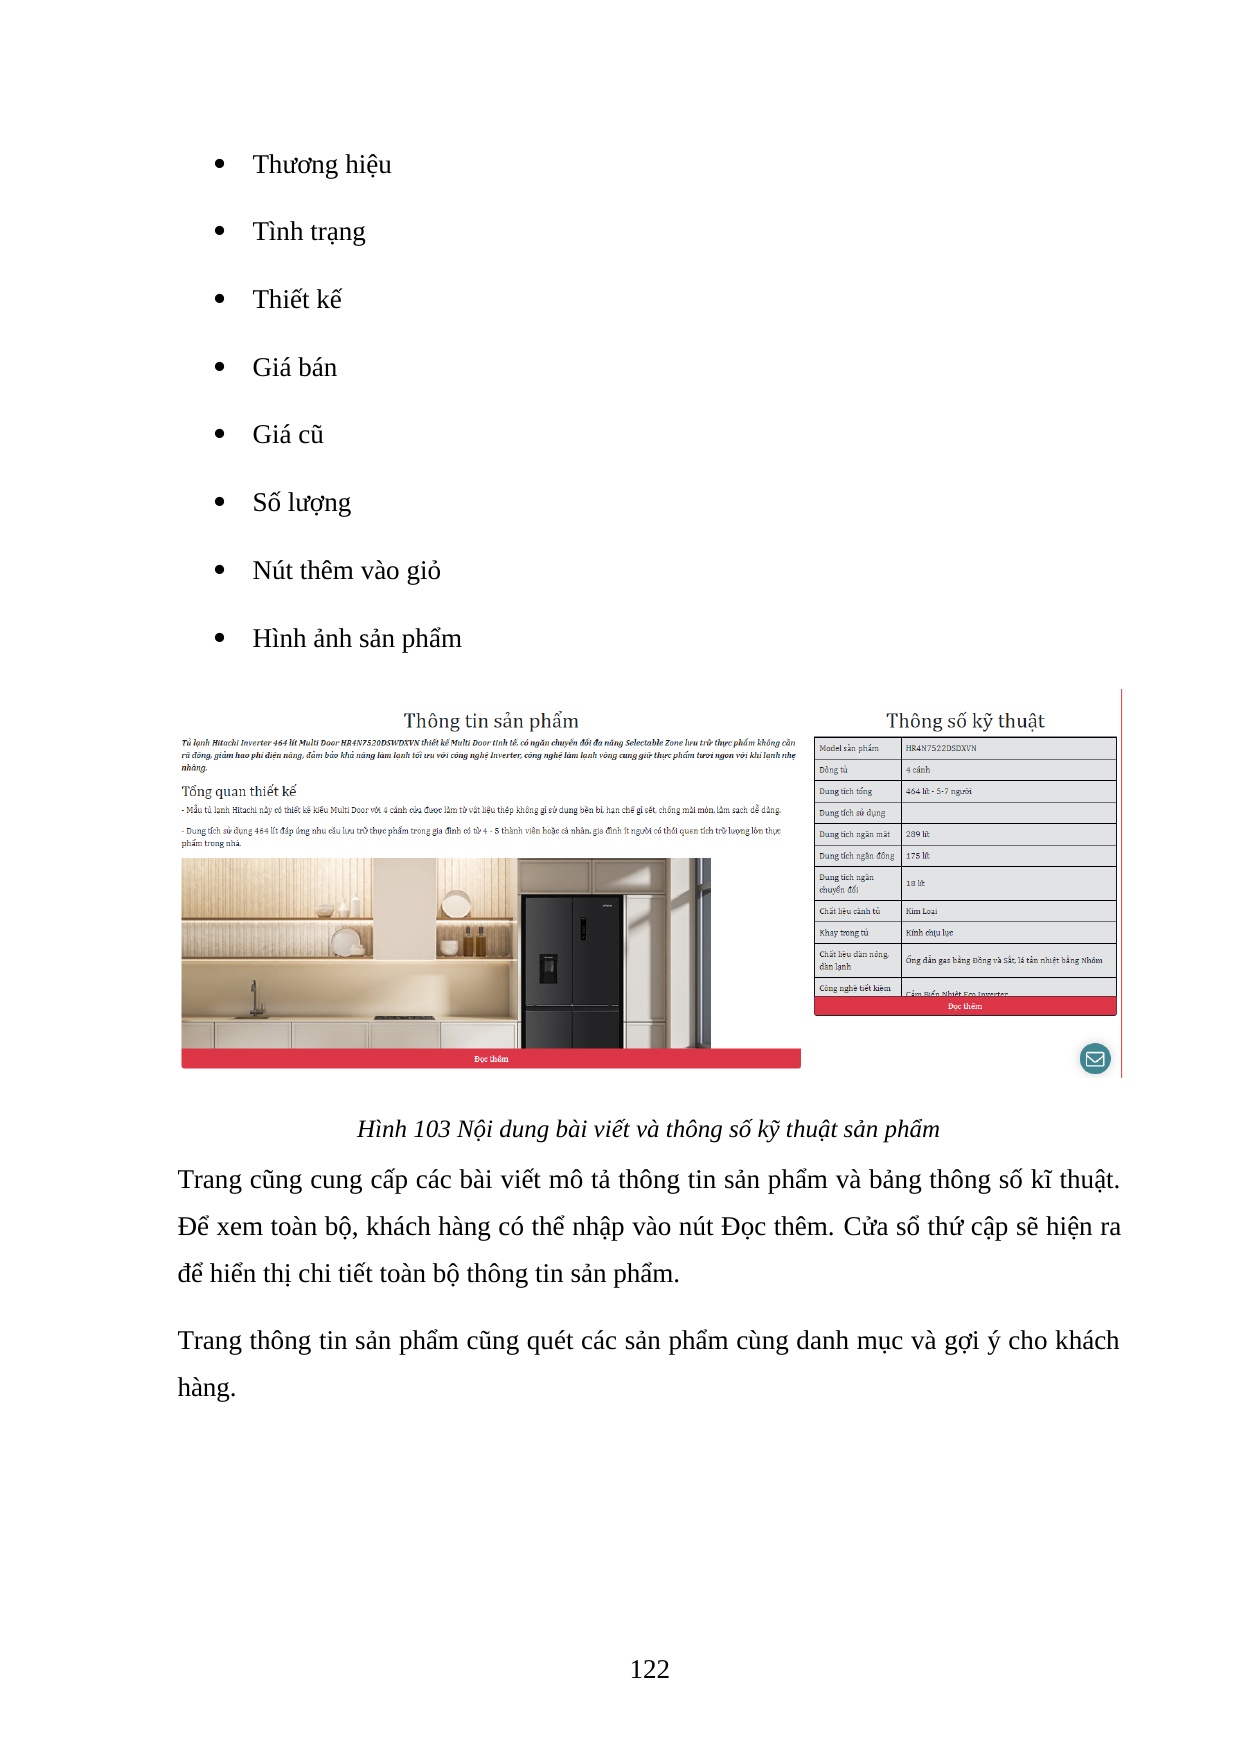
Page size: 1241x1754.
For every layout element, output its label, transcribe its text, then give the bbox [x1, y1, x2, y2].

list Hình ảnh sản phẩm [215, 622, 1122, 653]
list Số lượng [215, 486, 1122, 517]
list Thiết kế [215, 283, 1122, 314]
text Hình 103 Nội dung bài viết và thông số kỹ thuật sản phẩm [177, 1114, 1122, 1143]
list Giá cũ [215, 418, 1122, 450]
picture [177, 689, 1123, 1078]
text Trang thông tin sản phẩm cũng quét các sản phẩm cùng danh mục và gợi ý cho khách hàng. [177, 1324, 1122, 1402]
list Giá bán [215, 351, 1122, 382]
text Trang cũng cung cấp các bài viết mô tả thông tin sản phẩm và bảng thông số kĩ thuật. Để xem toàn bộ, khách hàng có thể nhập vào nút Đọc thêm. Cửa sổ thứ cập sẽ hiện ra để hiển thị chi tiết toàn bộ thông tin sản phẩm. [177, 1163, 1122, 1288]
list Nút thêm vào giỏ [215, 554, 1122, 585]
list Thương hiệu [215, 148, 1122, 179]
list Tình trạng [215, 215, 1122, 247]
